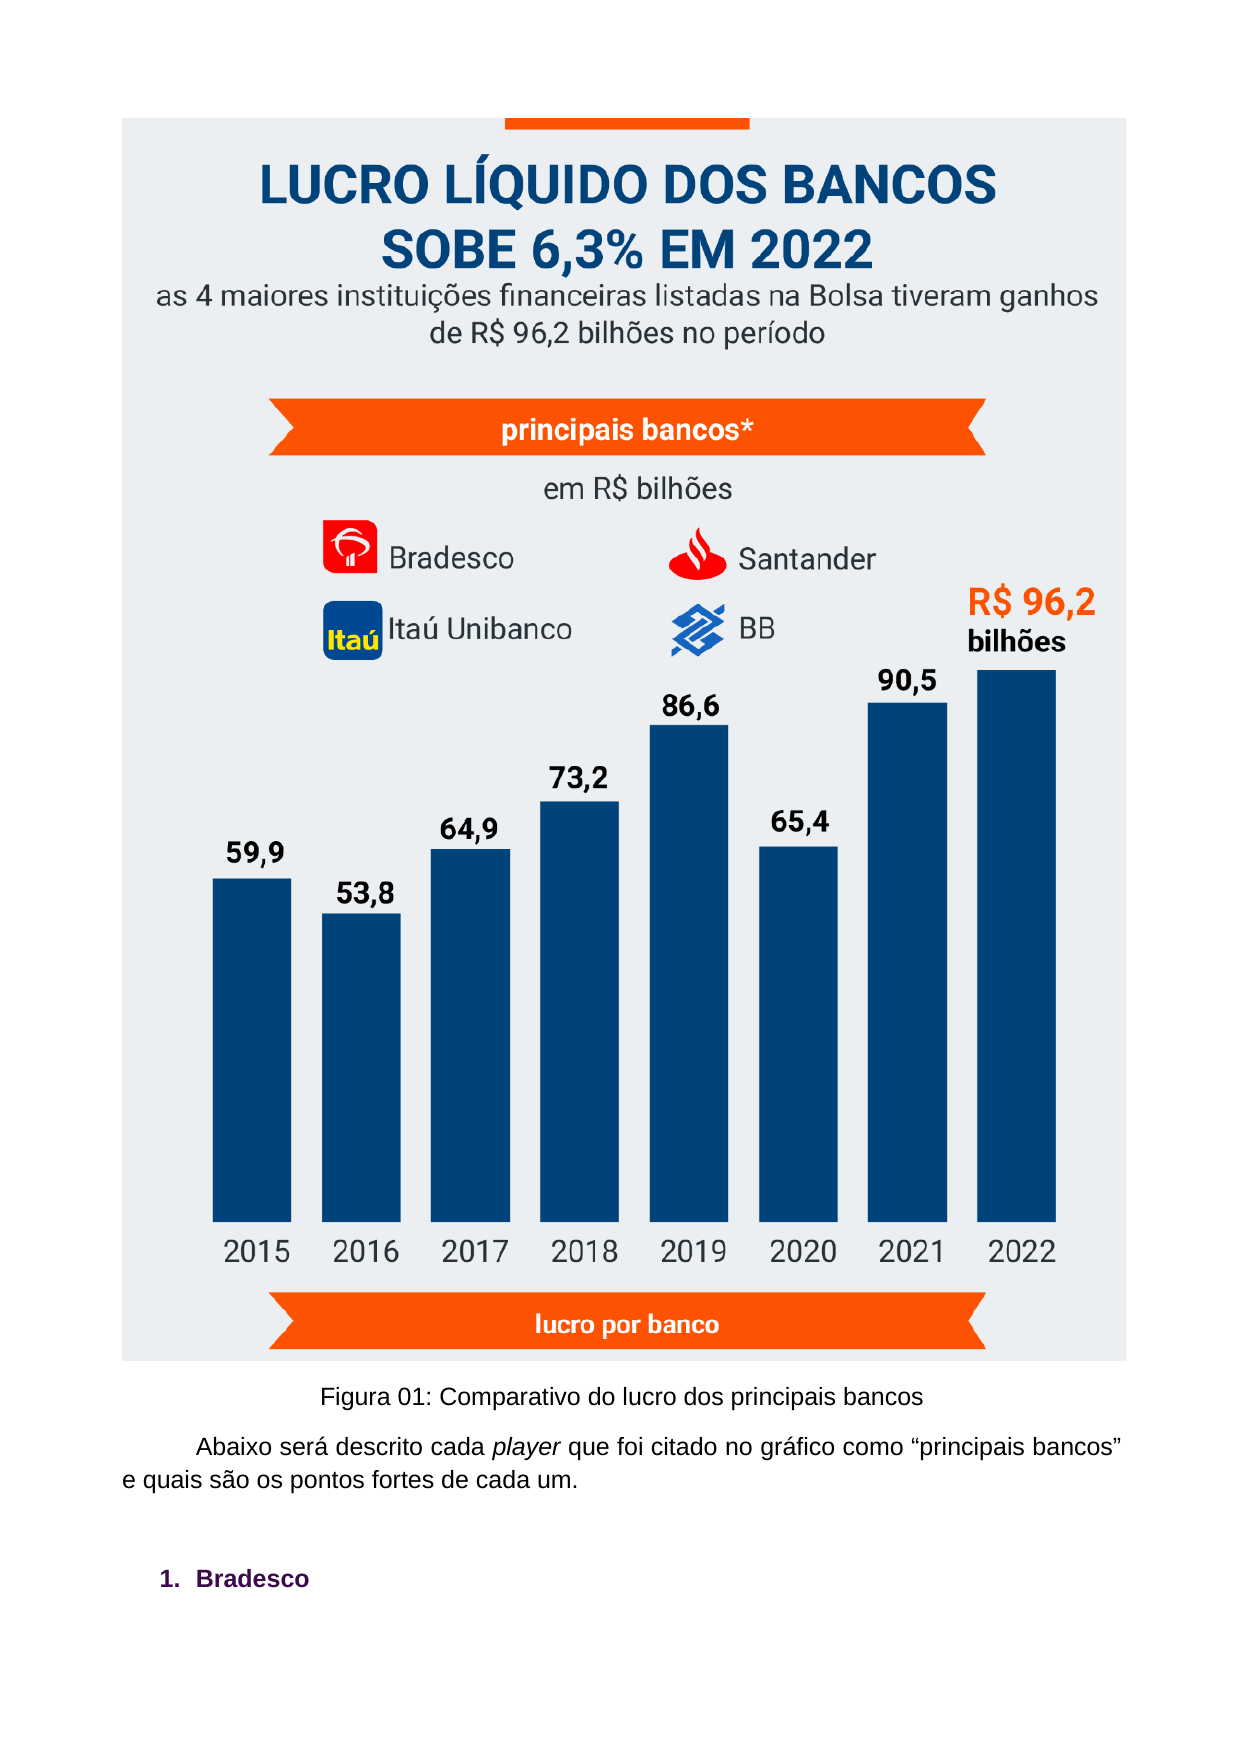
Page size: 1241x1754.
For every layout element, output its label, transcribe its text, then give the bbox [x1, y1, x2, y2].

list Bradesco [159, 1564, 1122, 1593]
text Abaixo será descrito cada player que foi citado no gráfico como “principais bancos” e quais são os pontos fortes de cada um. [122, 1432, 1122, 1493]
text Figura 01: Comparativo do lucro dos principais bancos [122, 1382, 1122, 1411]
picture [121, 118, 1127, 1361]
